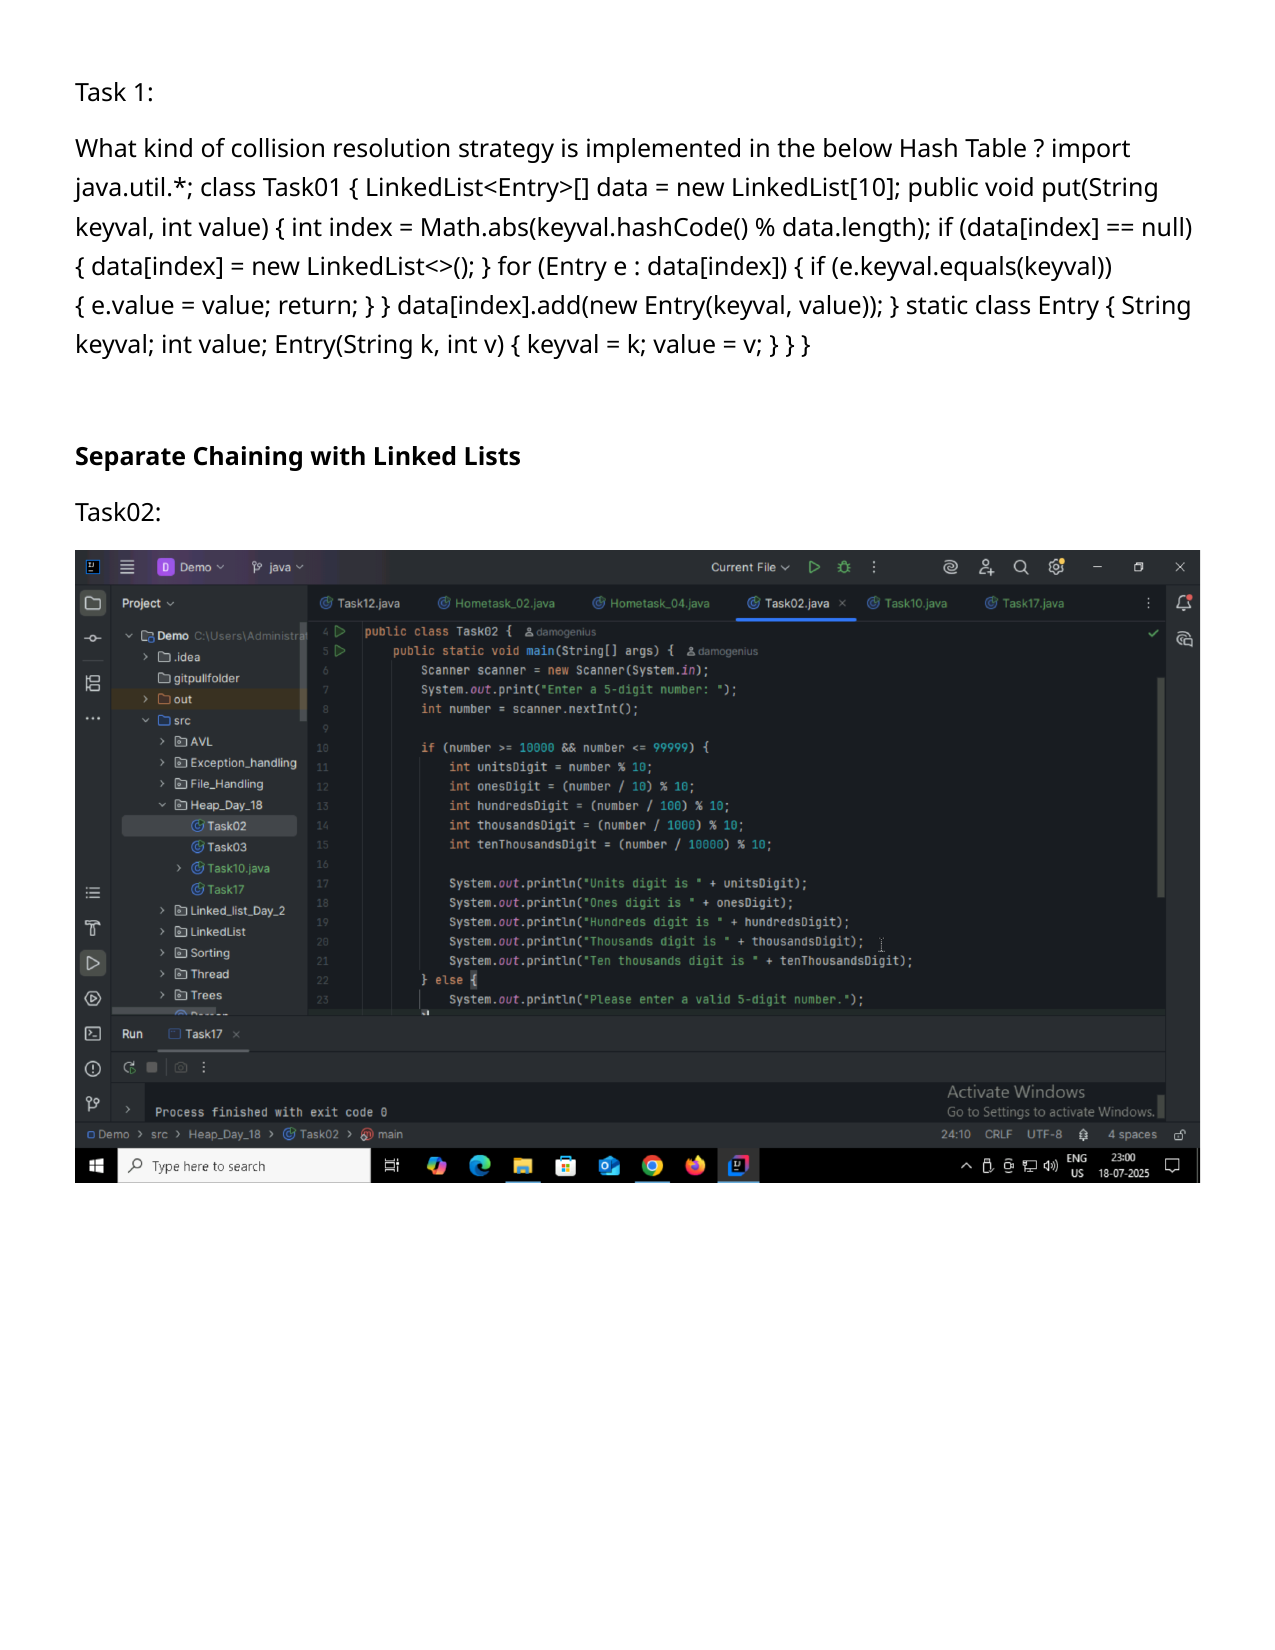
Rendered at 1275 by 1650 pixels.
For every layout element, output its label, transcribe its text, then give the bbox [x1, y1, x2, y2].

text Task02: [75, 494, 1200, 528]
text What kind of collision resolution strategy is implemented in the below Hash Table ? import java.util.*; class Task01 { LinkedList<Entry>[] data = new LinkedList[10]; public void put(String keyval, int value) { int index = Math.abs(keyval.hashCode() % data.length); if (data[index] == null) { data[index] = new LinkedList<>(); } for (Entry e : data[index]) { if (e.keyval.equals(keyval)) { e.value = value; return; } } data[index].add(new Entry(keyval, value)); } static class Entry { String keyval; int value; Entry(String k, int v) { keyval = k; value = v; } } } [75, 131, 1200, 361]
text Separate Chaining with Linked Lists [75, 438, 1200, 472]
text Task 1: [75, 75, 1200, 109]
picture [75, 550, 1200, 1183]
